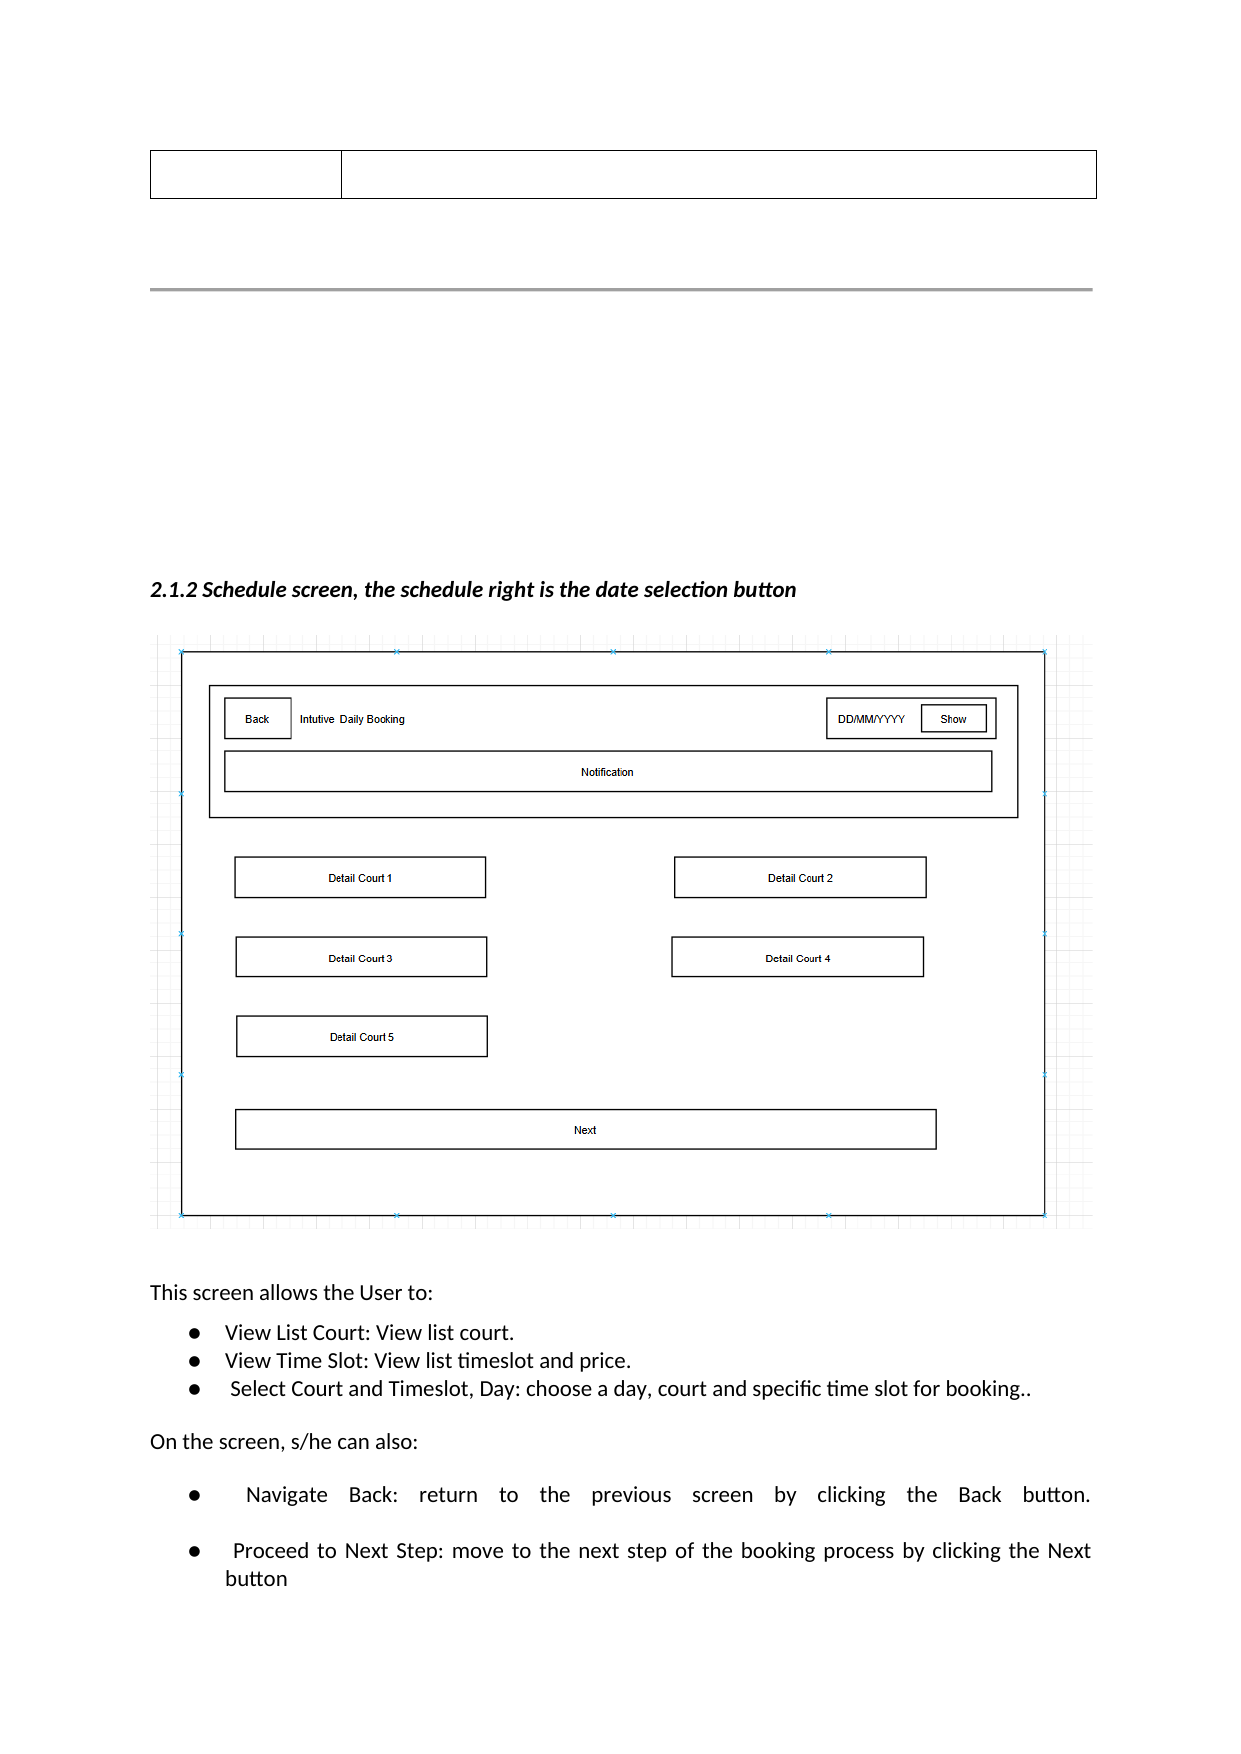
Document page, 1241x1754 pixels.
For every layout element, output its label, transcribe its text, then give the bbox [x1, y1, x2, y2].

list Navigate Back: return to the previous screen by clicking the Back button. [187, 1480, 1093, 1536]
list Select Court and Timeslot, Day: choose a day, court and specific time slot for booking.. [187, 1374, 1093, 1402]
list View List Court: View list court. [187, 1318, 1093, 1346]
subtitle 2.1.2 Schedule screen, the schedule right is the date selection button [150, 547, 1093, 603]
text This screen allows the User to: [150, 1278, 1093, 1306]
list View Time Slot: View list timeslot and price. [187, 1346, 1093, 1374]
list Proceed to Next Step: move to the next step of the booking process by clicking the Next button [187, 1536, 1093, 1592]
text On the screen, s/he can also: [150, 1427, 1093, 1455]
picture [150, 635, 1093, 1229]
